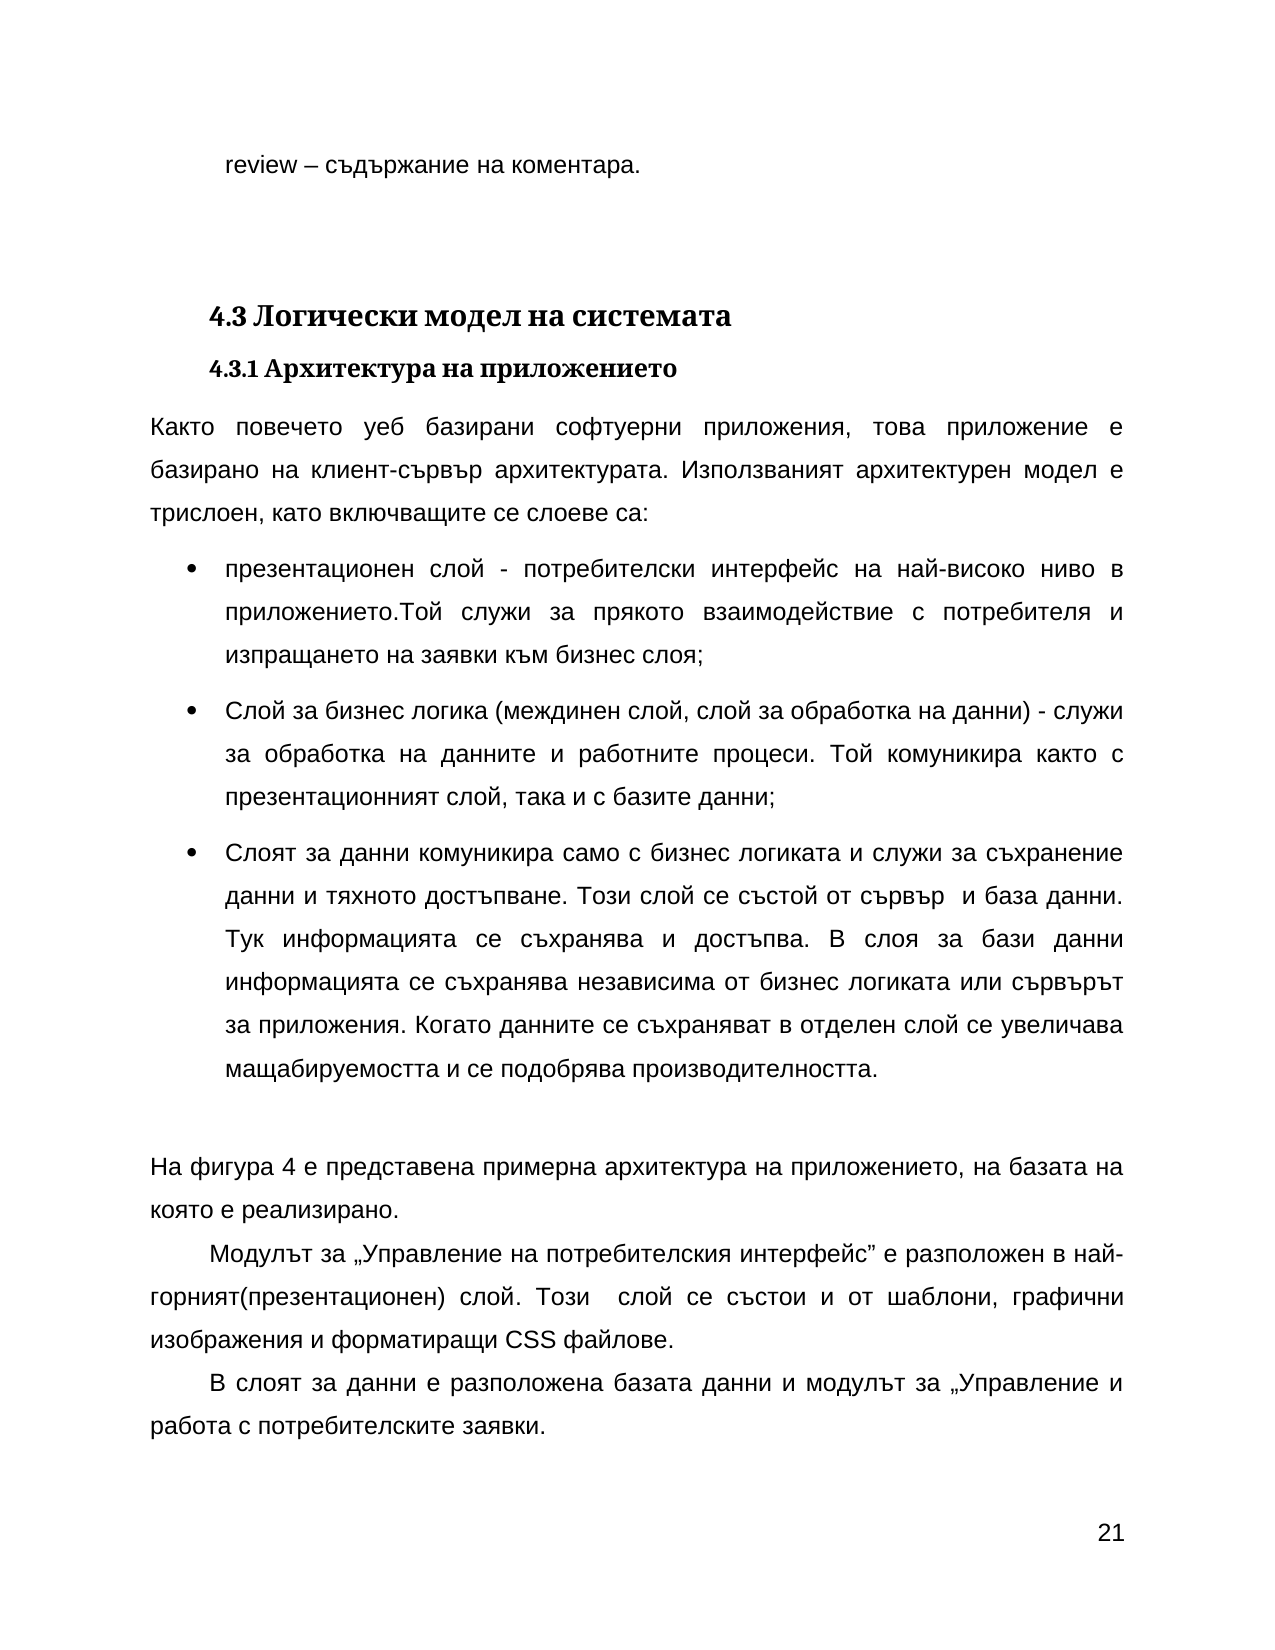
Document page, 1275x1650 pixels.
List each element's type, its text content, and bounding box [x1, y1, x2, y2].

text Модулът за „Управление на потребителския интерфейс” е разположен в най-горният(презентационен) слой. Този слой се състои и от шаблони, графични изображения и форматиращи CSS файлове. [150, 1239, 1125, 1354]
list презентационен слой - потребителски интерфейс на най-високо ниво в приложението.Той служи за прякото взаимодействие с потребителя и изпращането на заявки към бизнес слоя; [187, 554, 1125, 669]
subtitle 4.3.1 Архитектура на приложението [150, 354, 1125, 383]
text В слоят за данни е разположена базата данни и модулът за „Управление и работа с потребителските заявки. [150, 1368, 1125, 1440]
text review – съдържание на коментара. [150, 150, 1125, 179]
text Както повечето уеб базирани софтуерни приложения, това приложение е базирано на клиент-сървър архитектурата. Използваният архитектурен модел е трислоен, като включващите се слоеве са: [150, 412, 1125, 527]
list Слой за бизнес логика (междинен слой, слой за обработка на данни) - служи за обработка на данните и работните процеси. Той комуникира както с презентационният слой, така и с базите данни; [187, 696, 1125, 811]
subtitle 4.3 Логически модел на системата [150, 300, 1125, 334]
text На фигура 4 е представена примерна архитектура на приложението, на базата на която е реализирано. [150, 1152, 1125, 1224]
list Слоят за данни комуникира само с бизнес логиката и служи за съхранение данни и тяхното достъпване. Този слой се състой от сървър и база данни. Тук информацията се съхранява и достъпва. В слоя за бази данни информацията се съхранява независима от бизнес логиката или сървърът за приложения. Когато данните се съхраняват в отделен слой се увеличава мащабируемостта и се подобрява производителността. [187, 838, 1125, 1082]
